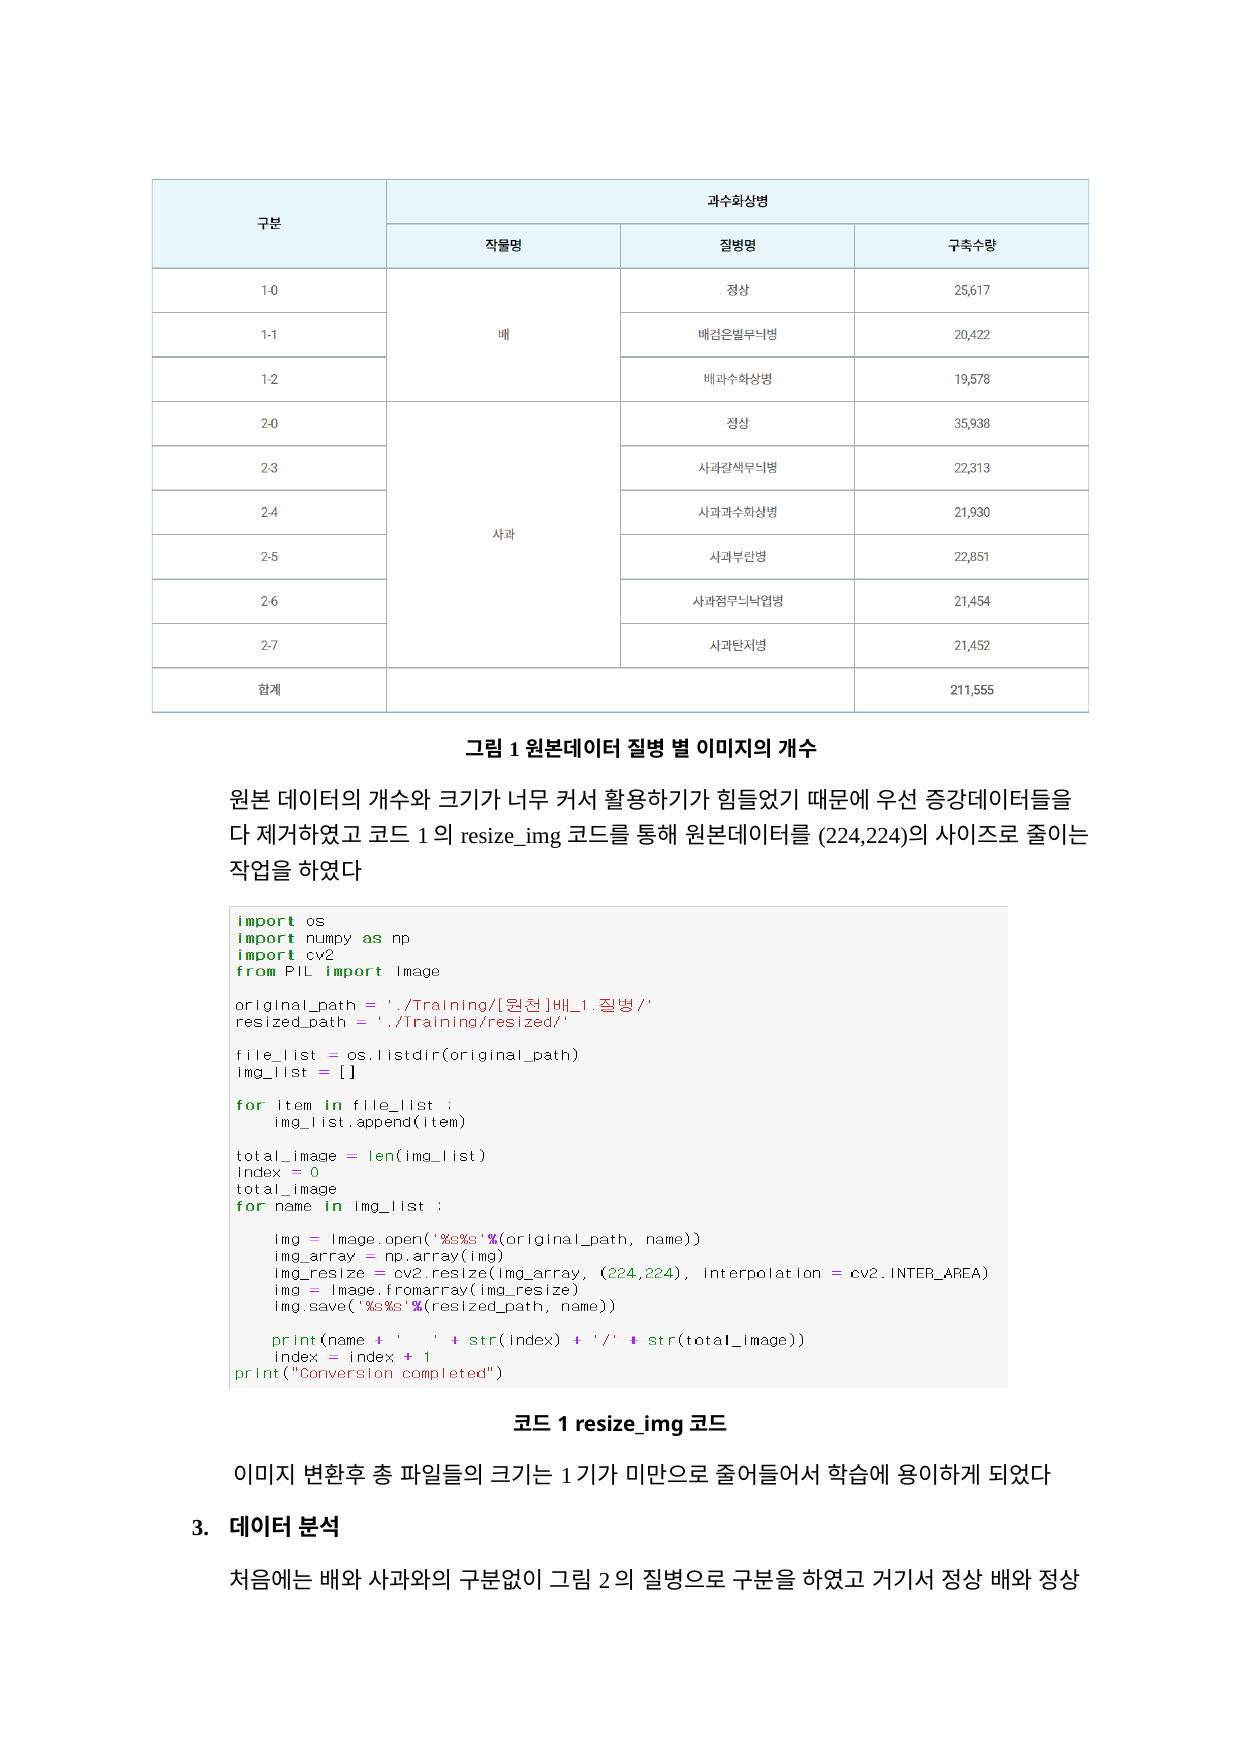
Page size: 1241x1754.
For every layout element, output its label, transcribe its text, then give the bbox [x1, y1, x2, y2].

list 데이터 분석 [192, 1509, 1090, 1542]
text 이미지 변환후 총 파일들의 크기는 1기가 미만으로 줄어들어서 학습에 용이하게 되었다 [233, 1456, 1090, 1490]
picture [229, 905, 1008, 1389]
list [229, 1561, 1090, 1595]
picture [150, 177, 1090, 714]
text 그림 1 원본데이터 질병 별 이미지의 개수 [192, 732, 1090, 762]
text 원본 데이터의 개수와 크기가 너무 커서 활용하기가 힘들었기 때문에 우선 증강데이터들을 다 제거하였고 코드 1의 resize_img 코드를 통해 원본데이터를 (224,224)의 사이즈로 줄이는 작업을 하였다 [229, 782, 1090, 886]
